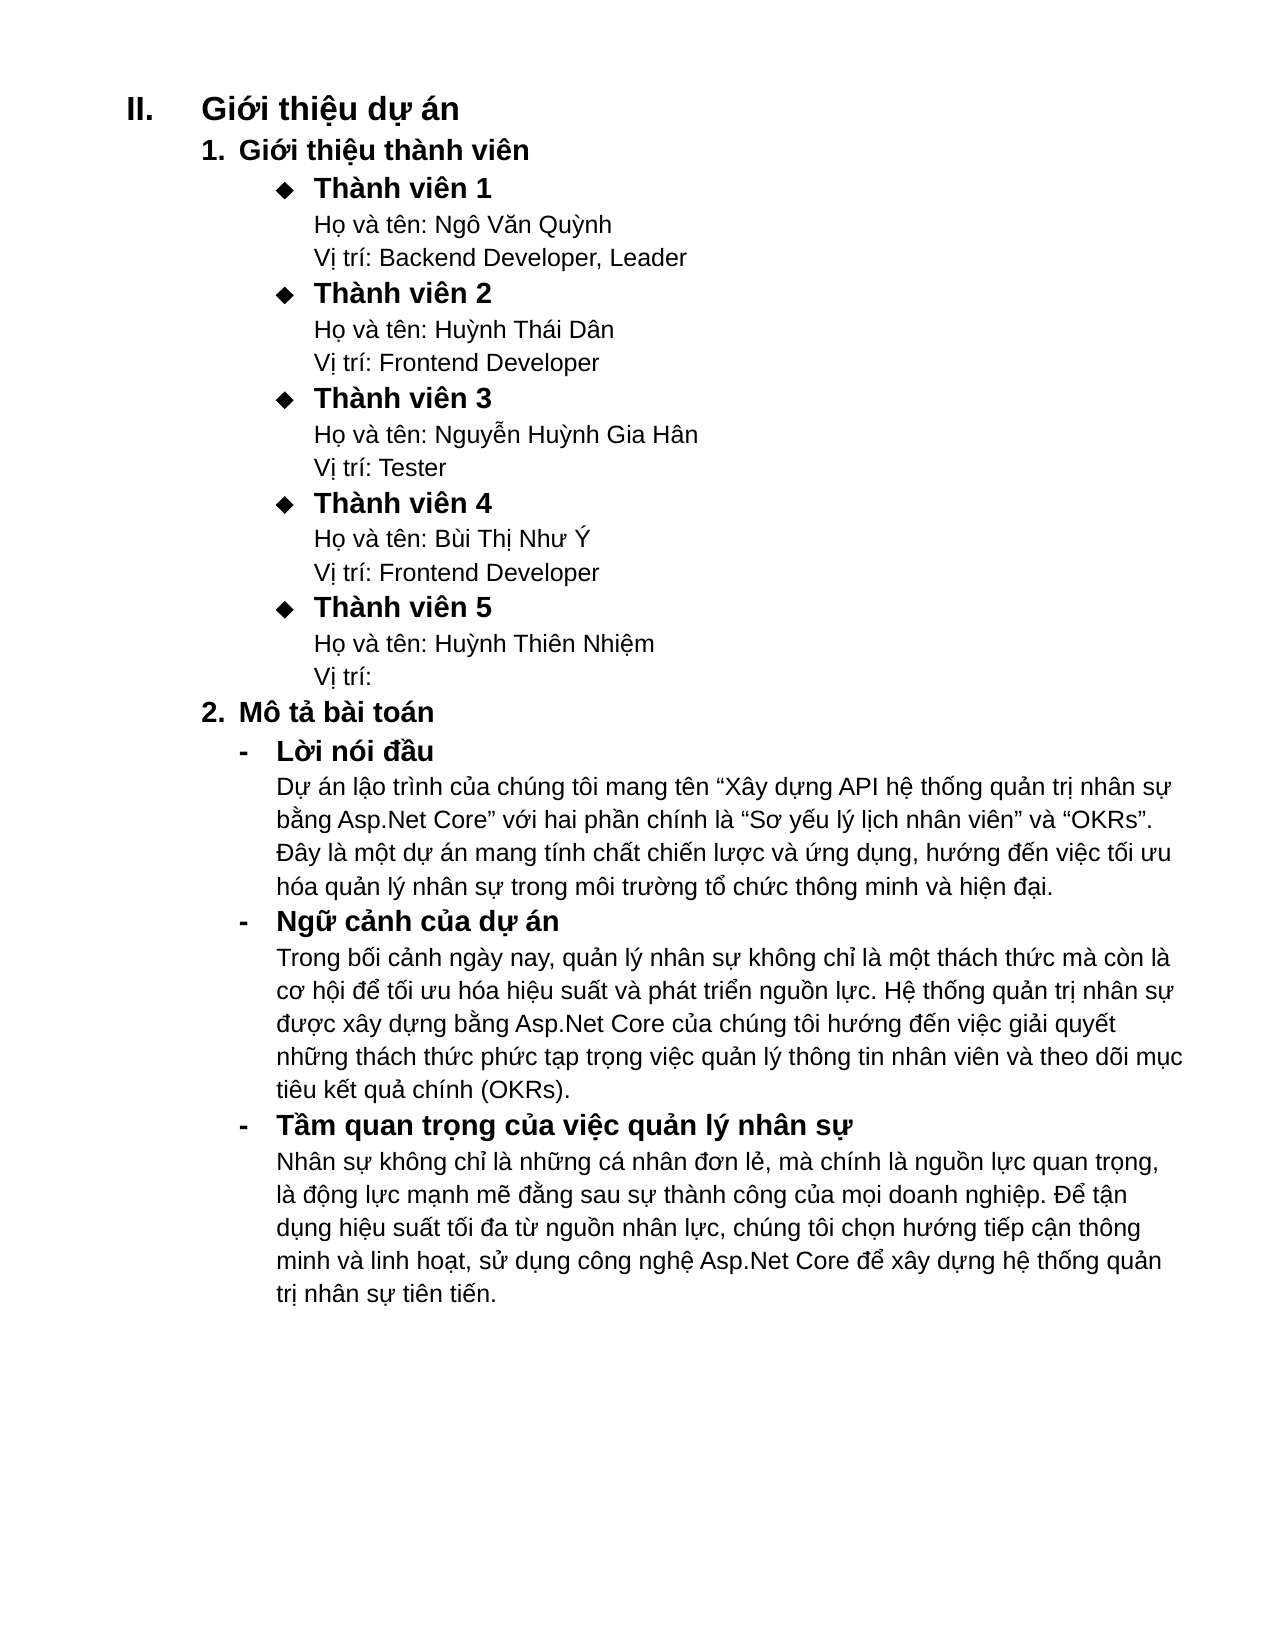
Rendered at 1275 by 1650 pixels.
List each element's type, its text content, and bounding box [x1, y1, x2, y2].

list Tầm quan trọng của việc quản lý nhân sự [239, 1108, 1186, 1142]
list Mô tả bài toán [201, 695, 1186, 729]
list Vị trí: Frontend Developer [314, 348, 1186, 377]
list Thành viên 1 [276, 171, 1186, 205]
list Thành viên 4 [276, 486, 1186, 519]
list Lời nói đầu [239, 734, 1186, 767]
list Họ và tên: Huỳnh Thái Dân [314, 315, 1186, 344]
list Họ và tên: Ngô Văn Quỳnh [314, 210, 1186, 239]
list Vị trí: Frontend Developer [314, 557, 1186, 586]
list Họ và tên: Nguyễn Huỳnh Gia Hân [314, 420, 1186, 448]
list Họ và tên: Bùi Thị Như Ý [314, 524, 1186, 553]
list Dự án lậo trình của chúng tôi mang tên “Xây dựng API hệ thống quản trị nhân sự bằng Asp.Net Core” với hai phần chính là “Sơ yếu lý lịch nhân viên” và “OKRs”. Đây là một dự án mang tính chất chiến lược và ứng dụng, hướng đến việc tối ưu hóa quản lý nhân sự trong môi trường tổ chức thông minh và hiện đại. [276, 772, 1186, 900]
list Thành viên 3 [276, 381, 1186, 415]
list Họ và tên: Huỳnh Thiên Nhiệm [314, 629, 1186, 658]
list Giới thiệu dự án [126, 89, 1186, 127]
list Nhân sự không chỉ là những cá nhân đơn lẻ, mà chính là nguồn lực quan trọng, là động lực mạnh mẽ đằng sau sự thành công của mọi doanh nghiệp. Để tận dụng hiệu suất tối đa từ nguồn nhân lực, chúng tôi chọn hướng tiếp cận thông minh và linh hoạt, sử dụng công nghệ Asp.Net Core để xây dựng hệ thống quản trị nhân sự tiên tiến. [276, 1147, 1186, 1307]
list Thành viên 2 [276, 276, 1186, 310]
list Trong bối cảnh ngày nay, quản lý nhân sự không chỉ là một thách thức mà còn là cơ hội để tối ưu hóa hiệu suất và phát triển nguồn lực. Hệ thống quản trị nhân sự được xây dựng bằng Asp.Net Core của chúng tôi hướng đến việc giải quyết những thách thức phức tạp trọng việc quản lý thông tin nhân viên và theo dõi mục tiêu kết quả chính (OKRs). [276, 943, 1186, 1104]
list Vị trí: Tester [314, 453, 1186, 481]
list Vị trí: [314, 662, 1186, 691]
list Vị trí: Backend Developer, Leader [314, 243, 1186, 272]
list Ngữ cảnh của dự án [239, 904, 1186, 938]
list Giới thiệu thành viên [201, 133, 1186, 166]
list Thành viên 5 [276, 591, 1186, 624]
